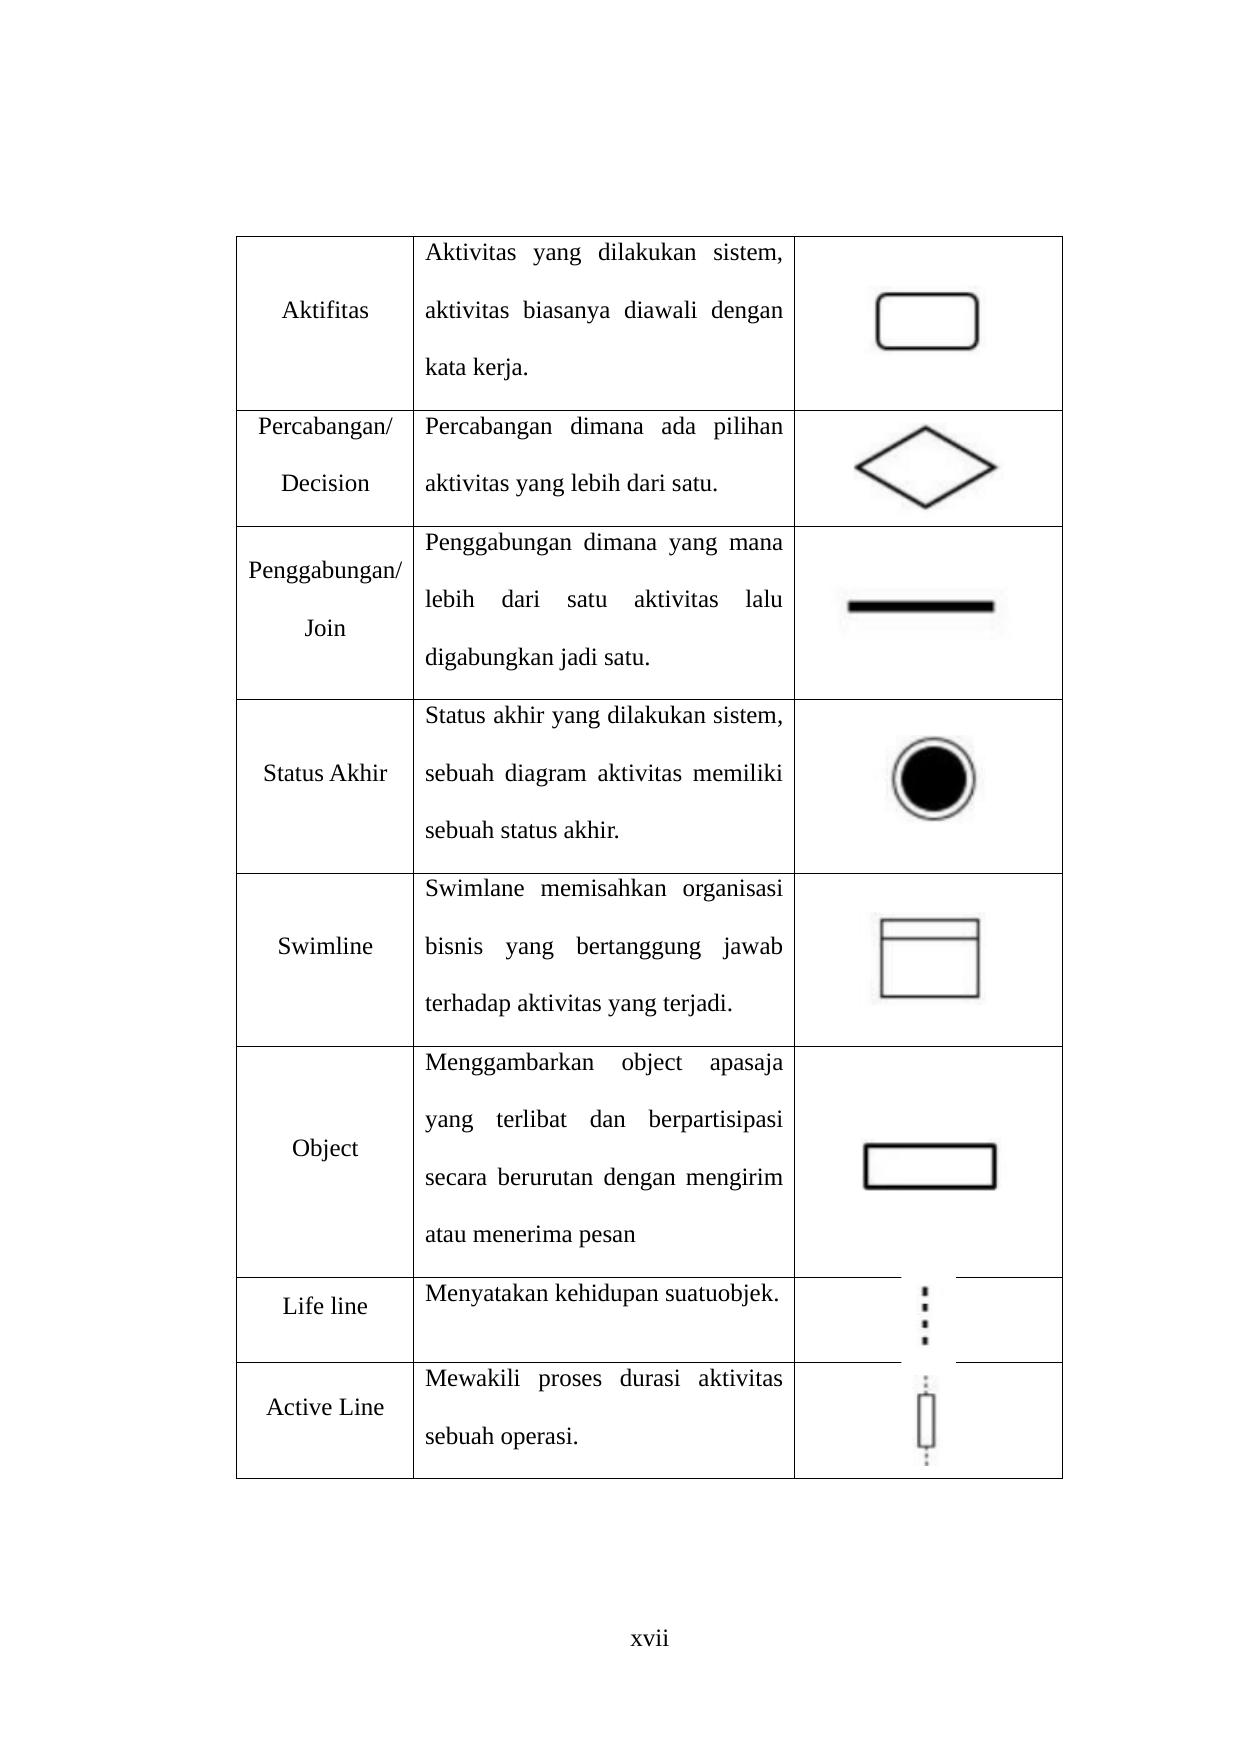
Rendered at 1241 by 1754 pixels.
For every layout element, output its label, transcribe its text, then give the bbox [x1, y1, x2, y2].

table_cell Penggabungan/ Join [237, 527, 413, 699]
picture [860, 283, 997, 364]
table_cell Mewakili proses durasi aktivitas sebuah operasi. [414, 1363, 794, 1478]
picture [854, 908, 1003, 1012]
table_cell Aktivitas yang dilakukan sistem, aktivitas biasanya diawali dengan kata kerja. [414, 237, 794, 410]
table_cell Menyatakan kehidupan suatuobjek. [414, 1278, 794, 1362]
picture [901, 1277, 956, 1363]
table_cell [795, 411, 1062, 526]
table_cell Life line [237, 1278, 413, 1362]
picture [853, 417, 1004, 519]
table_cell Object [237, 1047, 413, 1277]
table_cell [956, 1278, 1062, 1362]
table_cell [795, 1278, 901, 1362]
table_cell Percabangan/ Decision [237, 411, 413, 526]
table_cell [795, 700, 1062, 872]
table_cell Status akhir yang dilakukan sistem, sebuah diagram aktivitas memiliki sebuah status akhir. [414, 700, 794, 872]
table_cell Menggambarkan object apasaja yang terlibat dan berpartisipasi secara berurutan dengan mengirim atau menerima pesan [414, 1047, 794, 1277]
picture [830, 581, 1027, 644]
table_cell Percabangan dimana ada pilihan aktivitas yang lebih dari satu. [414, 411, 794, 526]
table_cell [795, 527, 1062, 699]
picture [868, 735, 989, 837]
table_cell [795, 237, 1062, 410]
table_cell Aktifitas [237, 237, 413, 410]
table_cell Swimline [237, 874, 413, 1046]
table_cell [795, 874, 1062, 1046]
picture [892, 1375, 965, 1466]
table_cell Swimlane memisahkan organisasi bisnis yang bertanggung jawab terhadap aktivitas yang terjadi. [414, 874, 794, 1046]
table_cell Status Akhir [237, 700, 413, 872]
table_cell [795, 1047, 1062, 1277]
table_cell Active Line [237, 1363, 413, 1478]
picture [849, 1124, 1008, 1200]
table_cell Penggabungan dimana yang mana lebih dari satu aktivitas lalu digabungkan jadi satu. [414, 527, 794, 699]
table_cell [795, 1363, 1062, 1478]
